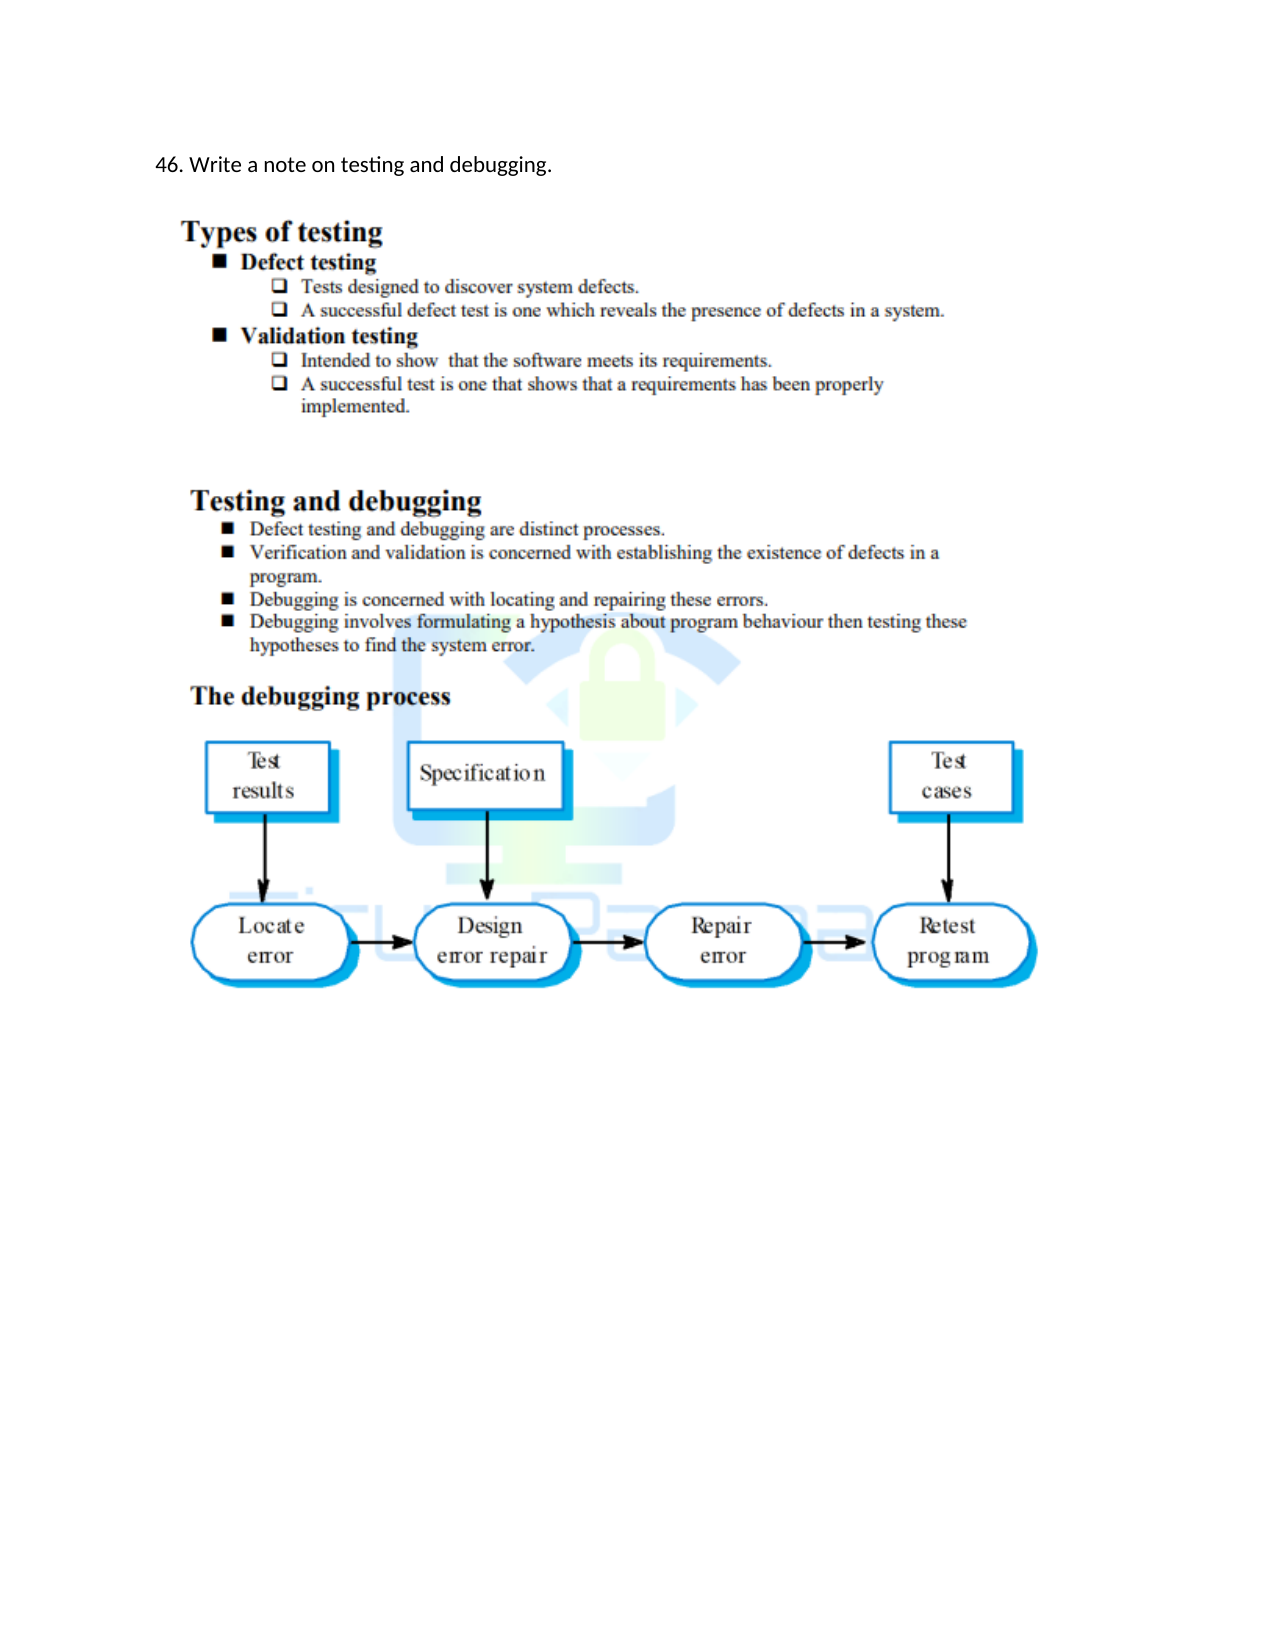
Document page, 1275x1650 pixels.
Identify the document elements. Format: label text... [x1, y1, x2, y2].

text 46. Write a note on testing and debugging. [150, 150, 1125, 178]
picture [150, 459, 1049, 1018]
picture [150, 196, 974, 441]
